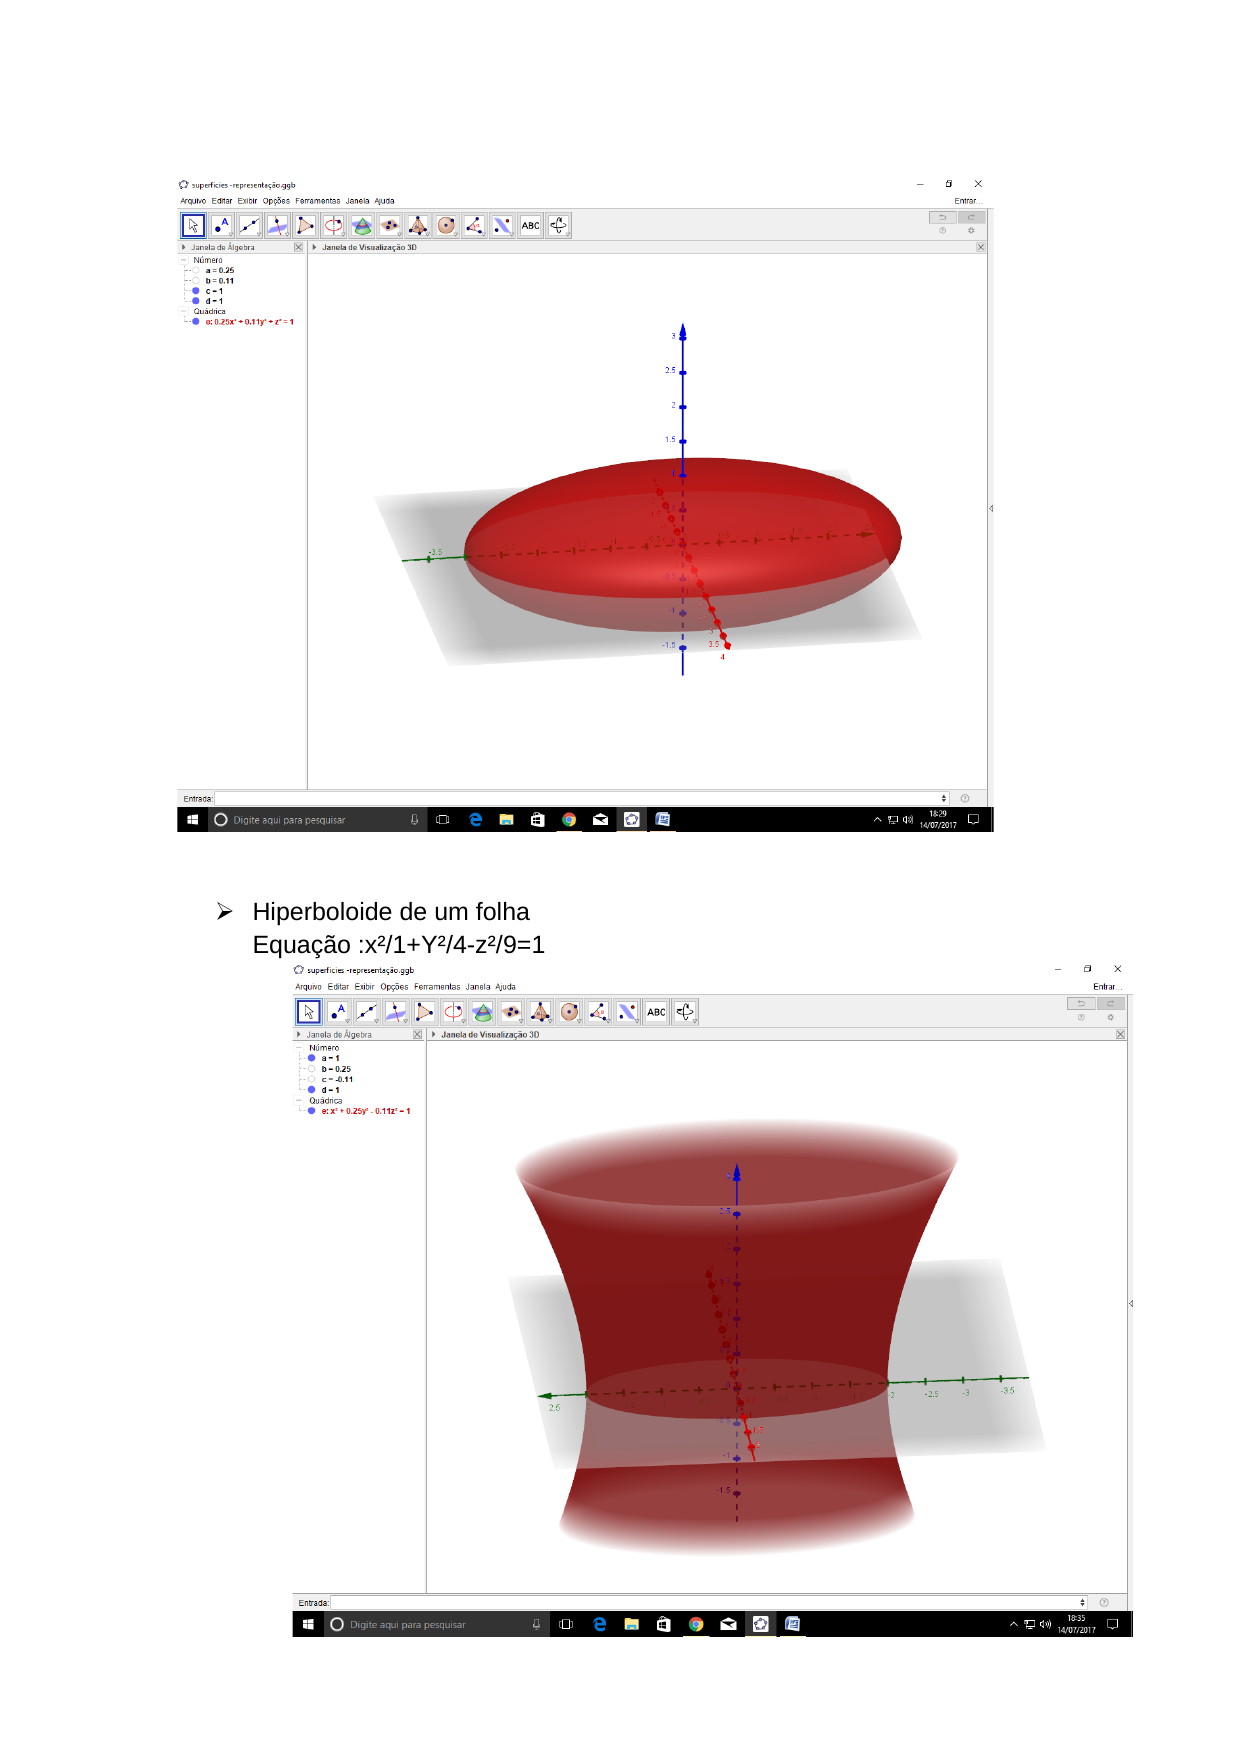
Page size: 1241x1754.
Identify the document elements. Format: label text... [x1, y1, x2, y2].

picture [177, 177, 994, 832]
list Hiperboloide de um folha [215, 897, 1063, 926]
picture [292, 963, 1133, 1637]
list Equação :x²/1+Y²/4-z²/9=1 [252, 930, 1063, 959]
